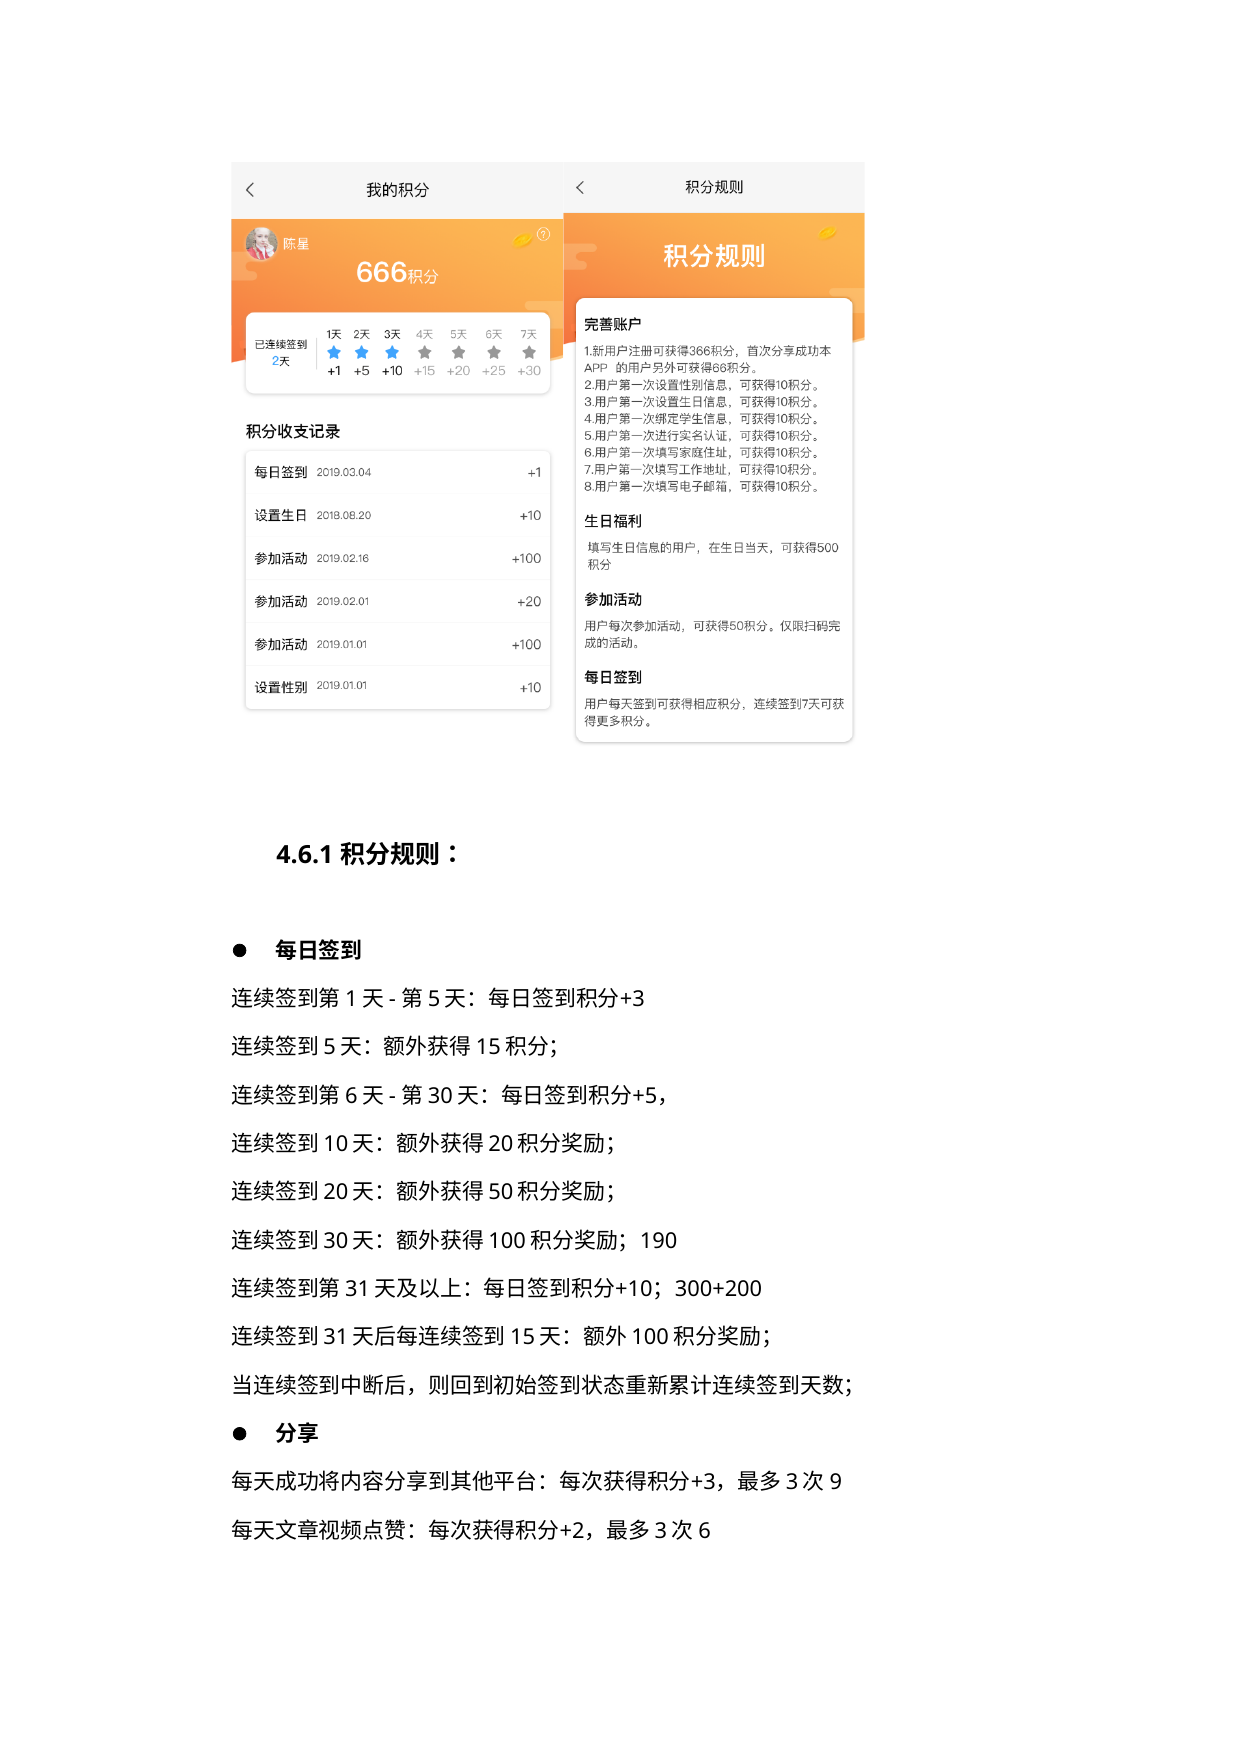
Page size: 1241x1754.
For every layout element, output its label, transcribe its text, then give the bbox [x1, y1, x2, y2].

text 当连续签到中断后，则回到初始签到状态重新累计连续签到天数； [187, 1367, 1053, 1400]
text 连续签到第6天 - 第30天：每日签到积分+5， [187, 1077, 1053, 1110]
text 连续签到30天：额外获得100积分奖励；190 [187, 1222, 1053, 1255]
text 连续签到5天：额外获得15积分； [187, 1029, 1053, 1062]
text 连续签到第31天及以上：每日签到积分+10；300+200 [187, 1271, 1053, 1303]
text 连续签到第1天 - 第5天：每日签到积分+3 [187, 981, 1053, 1013]
text 连续签到20天：额外获得50积分奖励； [187, 1174, 1053, 1207]
list 分享 [231, 1416, 1053, 1448]
subtitle 积分规则： [276, 821, 1053, 886]
text 连续签到10天：额外获得20积分奖励； [187, 1126, 1053, 1158]
text 每天文章视频点赞：每次获得积分+2，最多3次 6 [187, 1512, 1053, 1545]
picture [231, 162, 865, 753]
list 每日签到 [231, 932, 1053, 965]
text 连续签到31天后每连续签到15天：额外100积分奖励； [187, 1319, 1053, 1352]
text 每天成功将内容分享到其他平台：每次获得积分+3，最多3次 9 [187, 1464, 1053, 1497]
